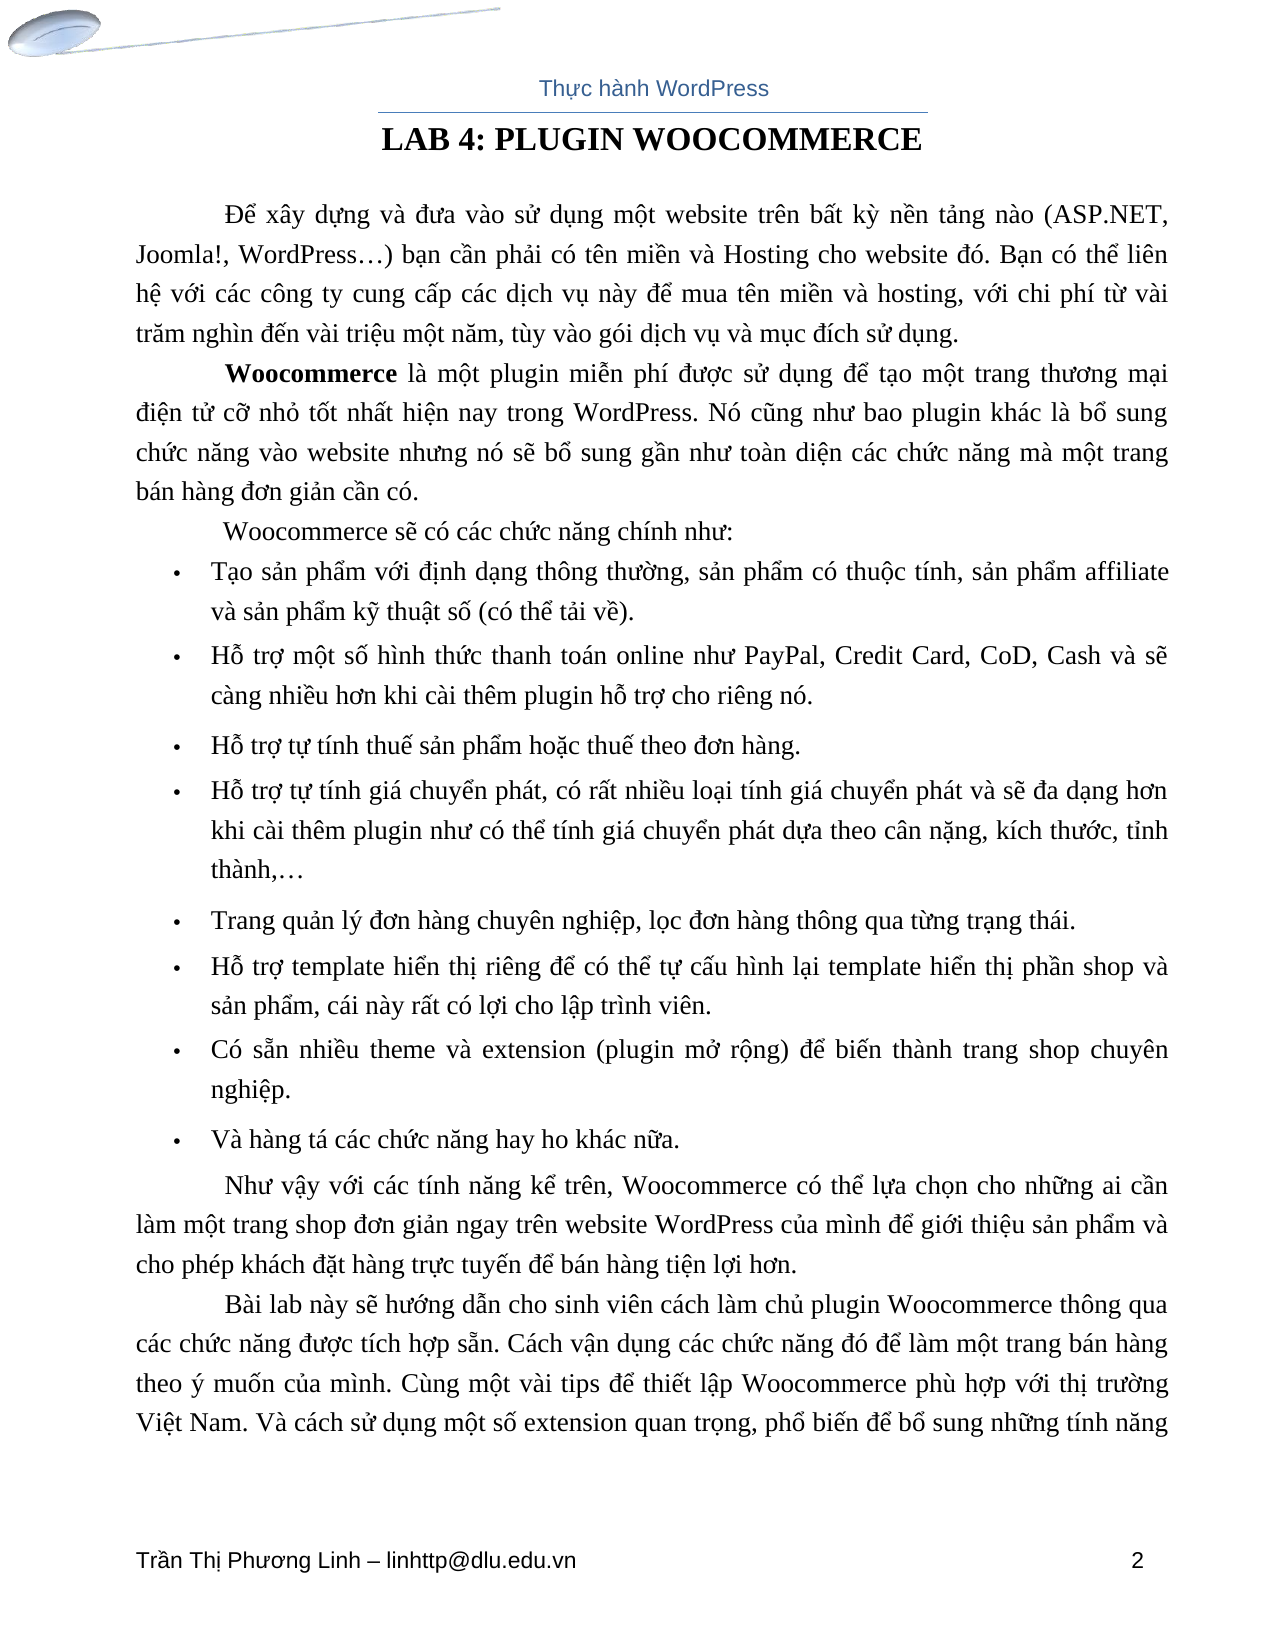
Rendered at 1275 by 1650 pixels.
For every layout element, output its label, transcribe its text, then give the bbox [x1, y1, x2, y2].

list Hỗ trợ tự tính giá chuyển phát, có rất nhiều loại tính giá chuyển phát và sẽ đa dạng hơn khi cài thêm plugin như có thể tính giá chuyển phát dựa theo cân nặng, kích thước, tỉnh thành,… [173, 774, 1170, 884]
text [136, 1288, 1170, 1437]
text Woocommerce sẽ có các chức năng chính như: [223, 515, 1170, 546]
text Để xây dựng và đưa vào sử dụng một website trên bất kỳ nền tảng nào (ASP.NET, Joomla!, WordPress…) bạn cần phải có tên miền và Hosting cho website đó. Bạn có thể liên hệ với các công ty cung cấp các dịch vụ này để mua tên miền và hosting, với chi phí từ vài trăm nghìn đến vài triệu một năm, tùy vào gói dịch vụ và mục đích sử dụng. [136, 199, 1170, 348]
list Và hàng tá các chức năng hay ho khác nữa. [173, 1123, 1170, 1154]
list Có sẵn nhiều theme và extension (plugin mở rộng) để biến thành trang shop chuyên nghiệp. [173, 1034, 1170, 1104]
list Hỗ trợ template hiển thị riêng để có thể tự cấu hình lại template hiển thị phần shop và sản phẩm, cái này rất có lợi cho lập trình viên. [173, 949, 1170, 1020]
picture [3, 0, 501, 69]
text Như vậy với các tính năng kể trên, Woocommerce có thể lựa chọn cho những ai cần làm một trang shop đơn giản ngay trên website WordPress của mình để giới thiệu sản phẩm và cho phép khách đặt hàng trực tuyến để bán hàng tiện lợi hơn. [136, 1169, 1170, 1279]
list Hỗ trợ một số hình thức thanh toán online như PayPal, Credit Card, CoD, Cash và sẽ càng nhiều hơn khi cài thêm plugin hỗ trợ cho riêng nó. [173, 639, 1170, 710]
list Trang quản lý đơn hàng chuyên nghiệp, lọc đơn hàng thông qua từng trạng thái. [173, 904, 1170, 935]
subtitle LAB 4: PLUGIN WOOCOMMERCE [136, 119, 1169, 157]
list Tạo sản phẩm với định dạng thông thường, sản phẩm có thuộc tính, sản phẩm affiliate và sản phẩm kỹ thuật số (có thể tải về). [173, 555, 1170, 626]
list Hỗ trợ tự tính thuế sản phẩm hoặc thuế theo đơn hàng. [173, 729, 1170, 760]
text Woocommerce là một plugin miễn phí được sử dụng để tạo một trang thương mại điện tử cỡ nhỏ tốt nhất hiện nay trong WordPress. Nó cũng như bao plugin khác là bổ sung chức năng vào website nhưng nó sẽ bổ sung gần như toàn diện các chức năng mà một trang bán hàng đơn giản cần có. [136, 357, 1170, 507]
